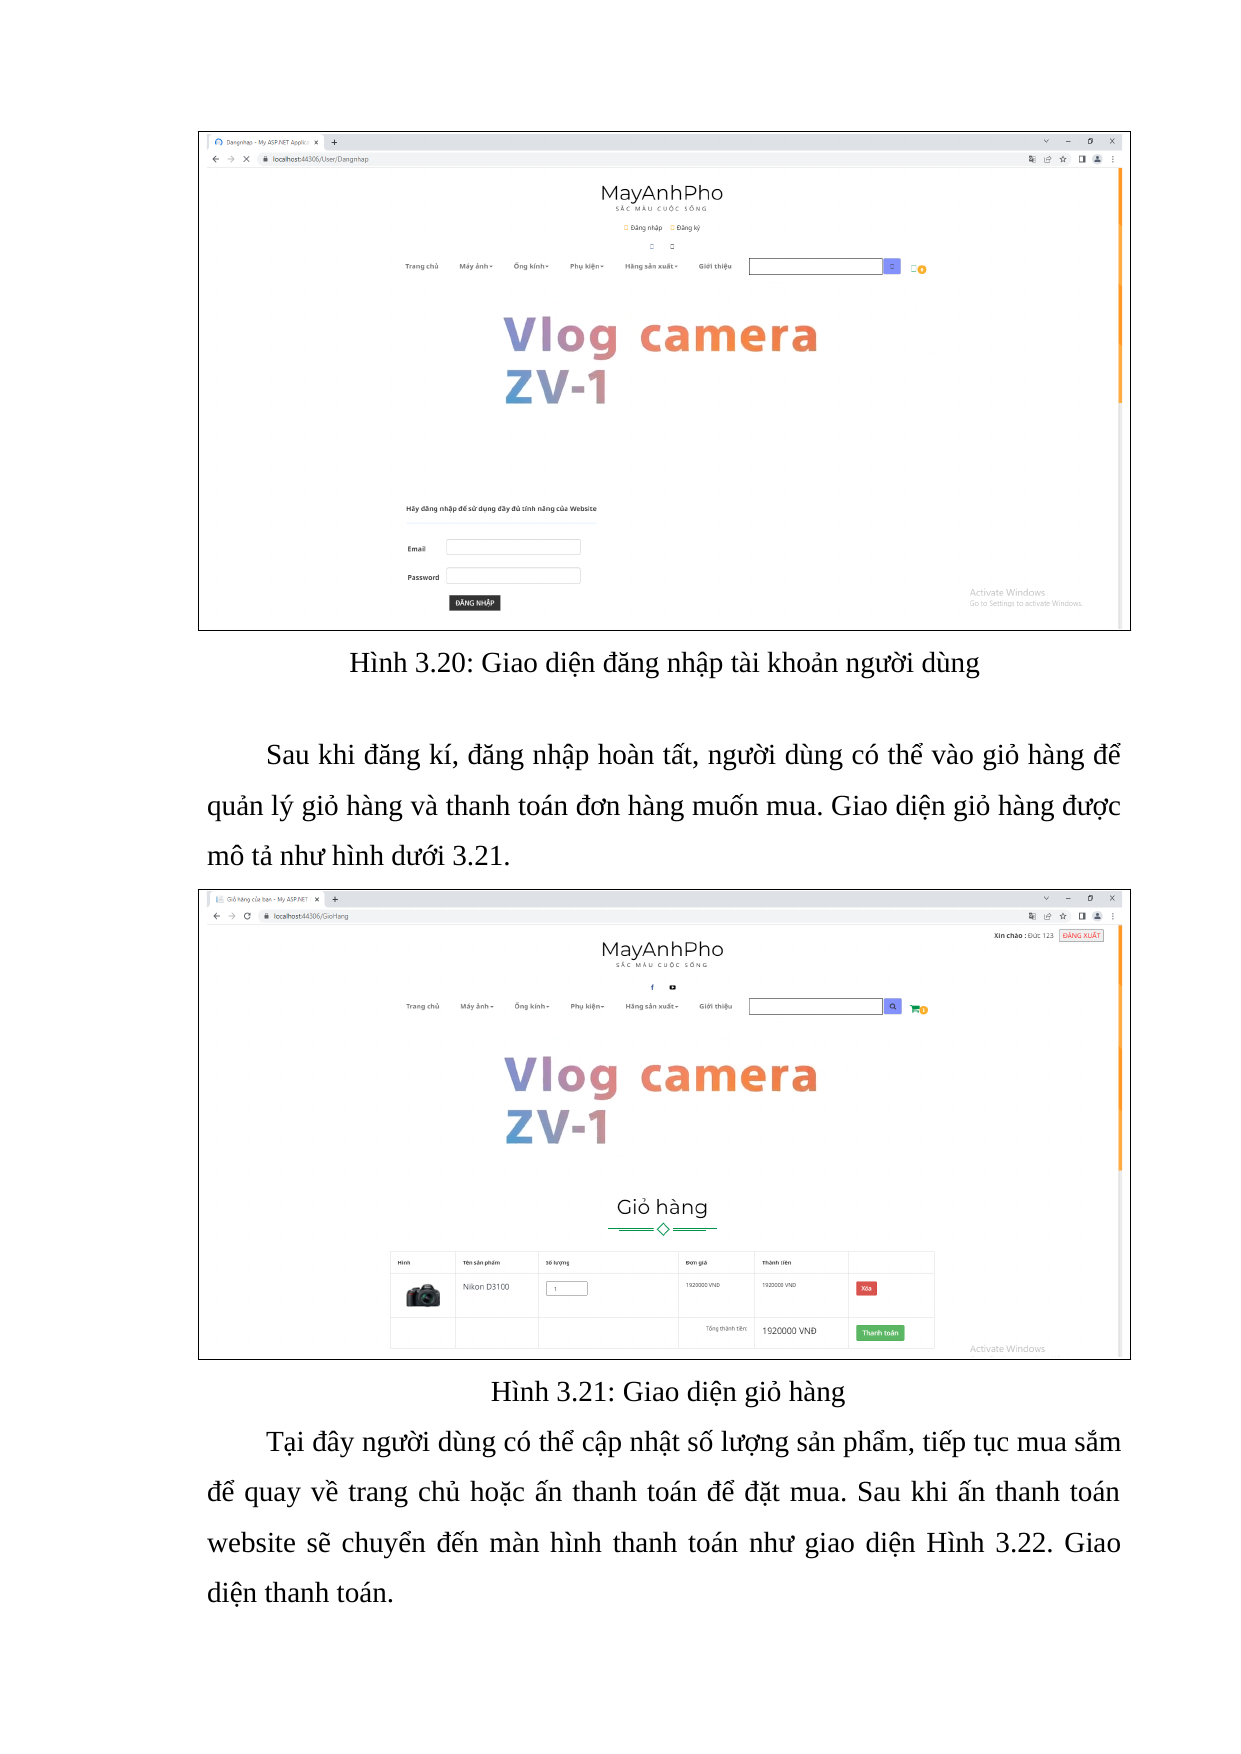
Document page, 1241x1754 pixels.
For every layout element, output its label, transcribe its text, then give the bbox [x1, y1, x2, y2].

text Tại đây người dùng có thể cập nhật số lượng sản phẩm, tiếp tục mua sắm để quay về trang chủ hoặc ấn thanh toán để đặt mua. Sau khi ấn thanh toán website sẽ chuyển đến màn hình thanh toán như giao diện Hình 3.22. Giao diện thanh toán. [207, 1424, 1122, 1609]
text Hình 3.21: Giao diện giỏ hàng [207, 1374, 1122, 1407]
picture [206, 891, 1123, 1357]
text Hình 3.20: Giao diện đăng nhập tài khoản người dùng [207, 645, 1122, 679]
text Sau khi đăng kí, đăng nhập hoàn tất, người dùng có thể vào giỏ hàng để quản lý giỏ hàng và thanh toán đơn hàng muốn mua. Giao diện giỏ hàng được mô tả như hình dưới 3.21. [207, 737, 1122, 872]
picture [206, 134, 1123, 629]
